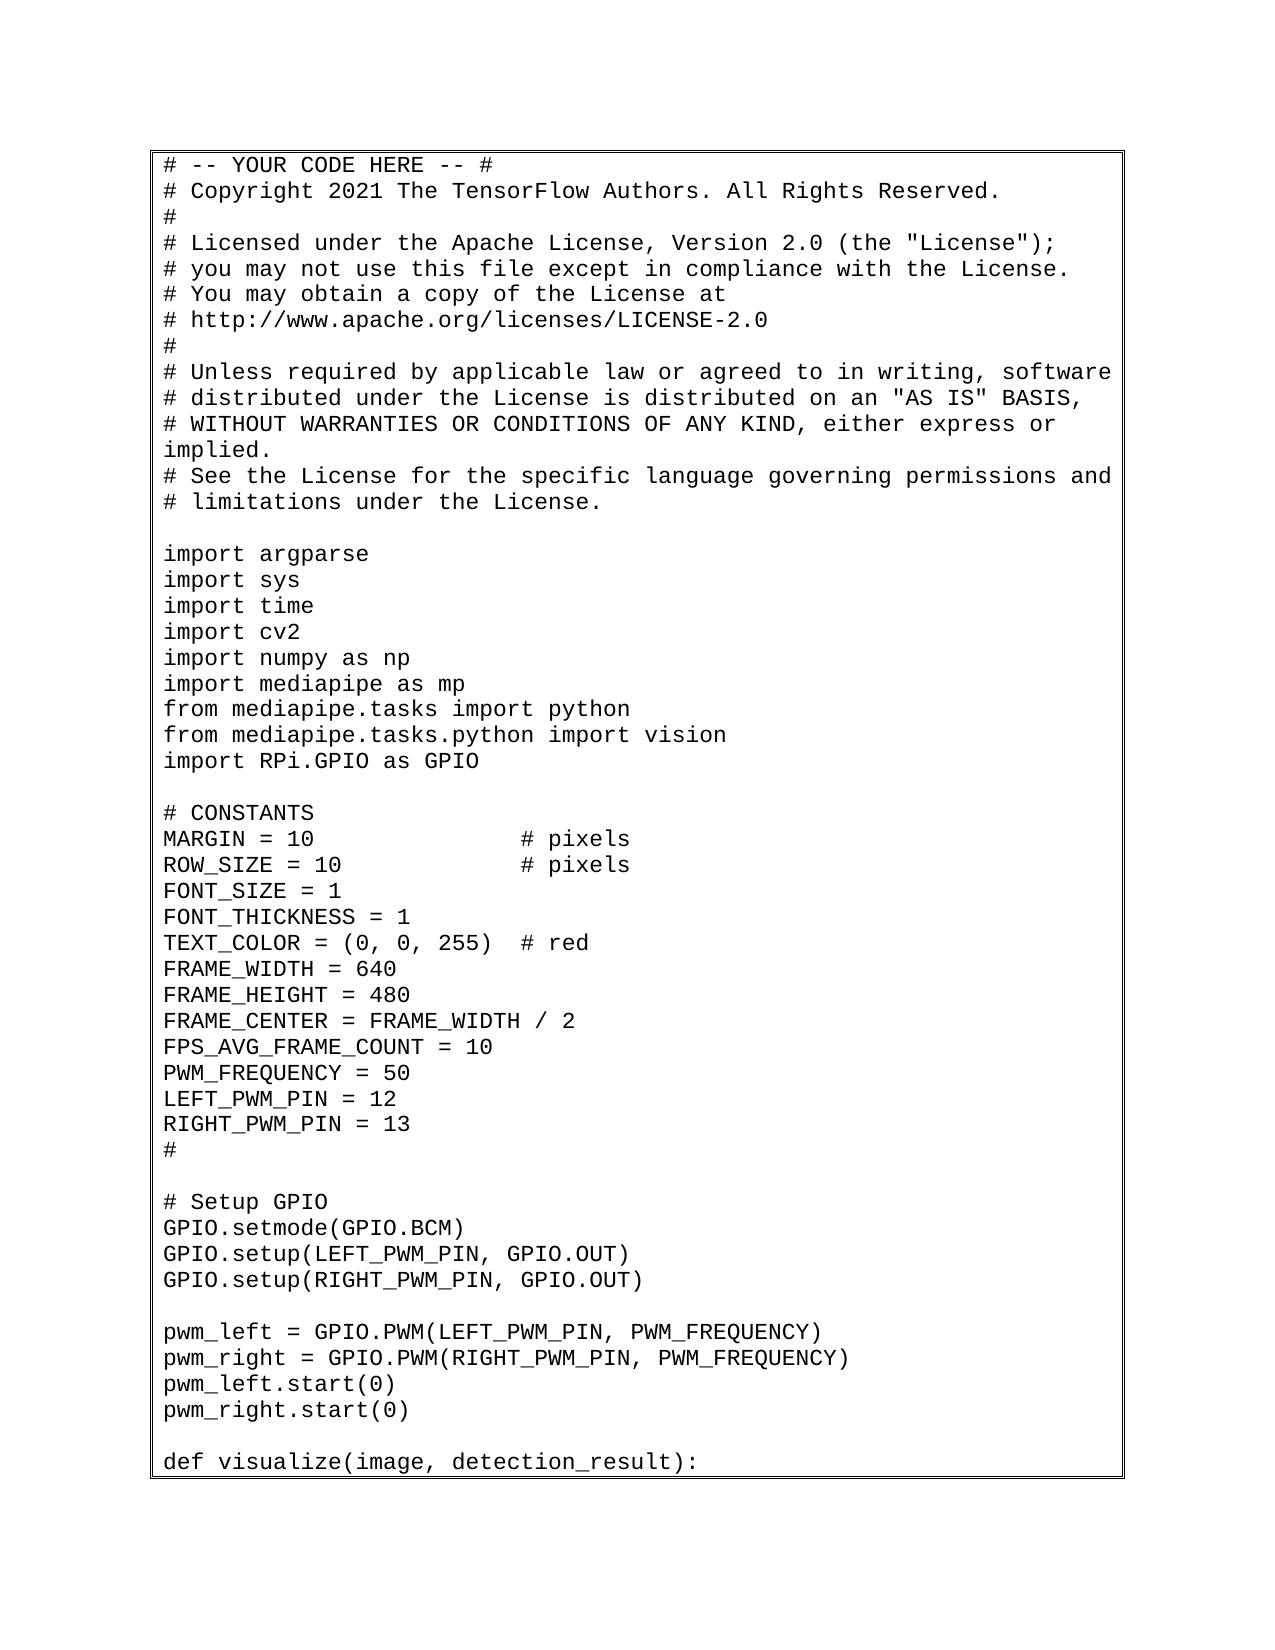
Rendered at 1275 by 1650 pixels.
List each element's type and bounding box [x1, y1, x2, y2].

table_header [153, 153, 1122, 1476]
